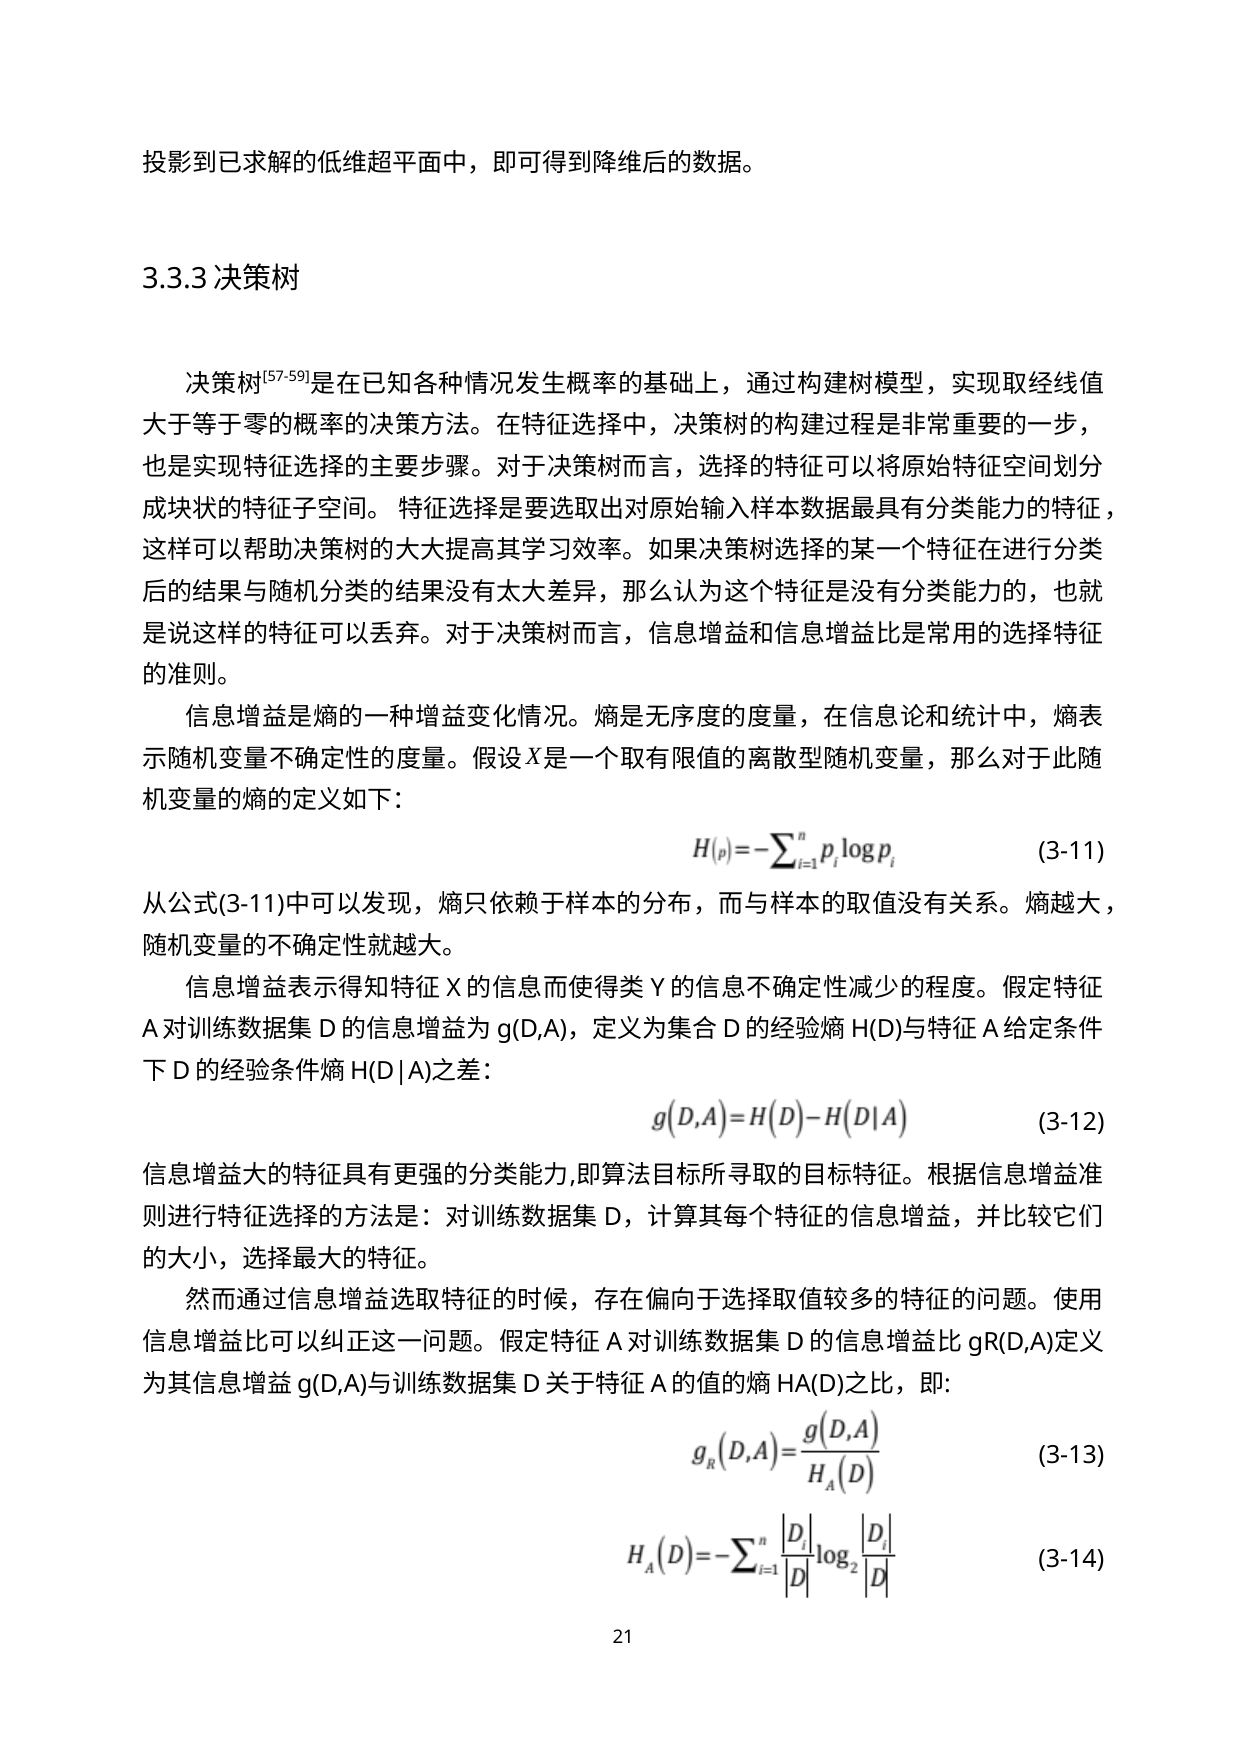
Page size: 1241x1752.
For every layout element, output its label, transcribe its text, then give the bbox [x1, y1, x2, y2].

text 从公式(3-11)中可以发现，熵只依赖于样本的分布，而与样本的取值没有关系。熵越大，随机变量的不确定性就越大。 [142, 881, 1104, 964]
text (3-12) [142, 1089, 1104, 1152]
text 信息增益表示得知特征X的信息而使得类Y的信息不确定性减少的程度。假定特征A对训练数据集D的信息增益为g(D,A)，定义为集合D的经验熵H(D)与特征A给定条件下D的经验条件熵H(D|A)之差： [142, 964, 1104, 1089]
subtitle 3.3.3决策树 [142, 250, 1104, 302]
text (3-13) [142, 1402, 1104, 1506]
text 信息增益大的特征具有更强的分类能力,即算法目标所寻取的目标特征。根据信息增益准则进行特征选择的方法是：对训练数据集D，计算其每个特征的信息增益，并比较它们的大小，选择最大的特征。 [142, 1152, 1104, 1277]
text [142, 140, 1104, 181]
text (3-11) [142, 819, 1104, 881]
text 信息增益是熵的一种增益变化情况。熵是无序度的度量，在信息论和统计中，熵表示随机变量不确定性的度量。假设是一个取有限值的离散型随机变量，那么对于此随机变量的熵的定义如下： [142, 694, 1104, 819]
text 决策树[57-59]是在已知各种情况发生概率的基础上，通过构建树模型，实现取经线值大于等于零的概率的决策方法。在特征选择中，决策树的构建过程是非常重要的一步，也是实现特征选择的主要步骤。对于决策树而言，选择的特征可以将原始特征空间划分成块状的特征子空间。 特征选择是要选取出对原始输入样本数据最具有分类能力的特征，这样可以帮助决策树的大大提高其学习效率。如果决策树选择的某一个特征在进行分类后的结果与随机分类的结果没有太大差异，那么认为这个特征是没有分类能力的，也就是说这样的特征可以丢弃。对于决策树而言，信息增益和信息增益比是常用的选择特征的准则。 [142, 360, 1104, 694]
text 然而通过信息增益选取特征的时候，存在偏向于选择取值较多的特征的问题。使用信息增益比可以纠正这一问题。假定特征A对训练数据集D的信息增益比gR(D,A)定义为其信息增益g(D,A)与训练数据集D关于特征A的值的熵HA(D)之比，即: [142, 1277, 1104, 1402]
text (3-14) [142, 1506, 1104, 1610]
